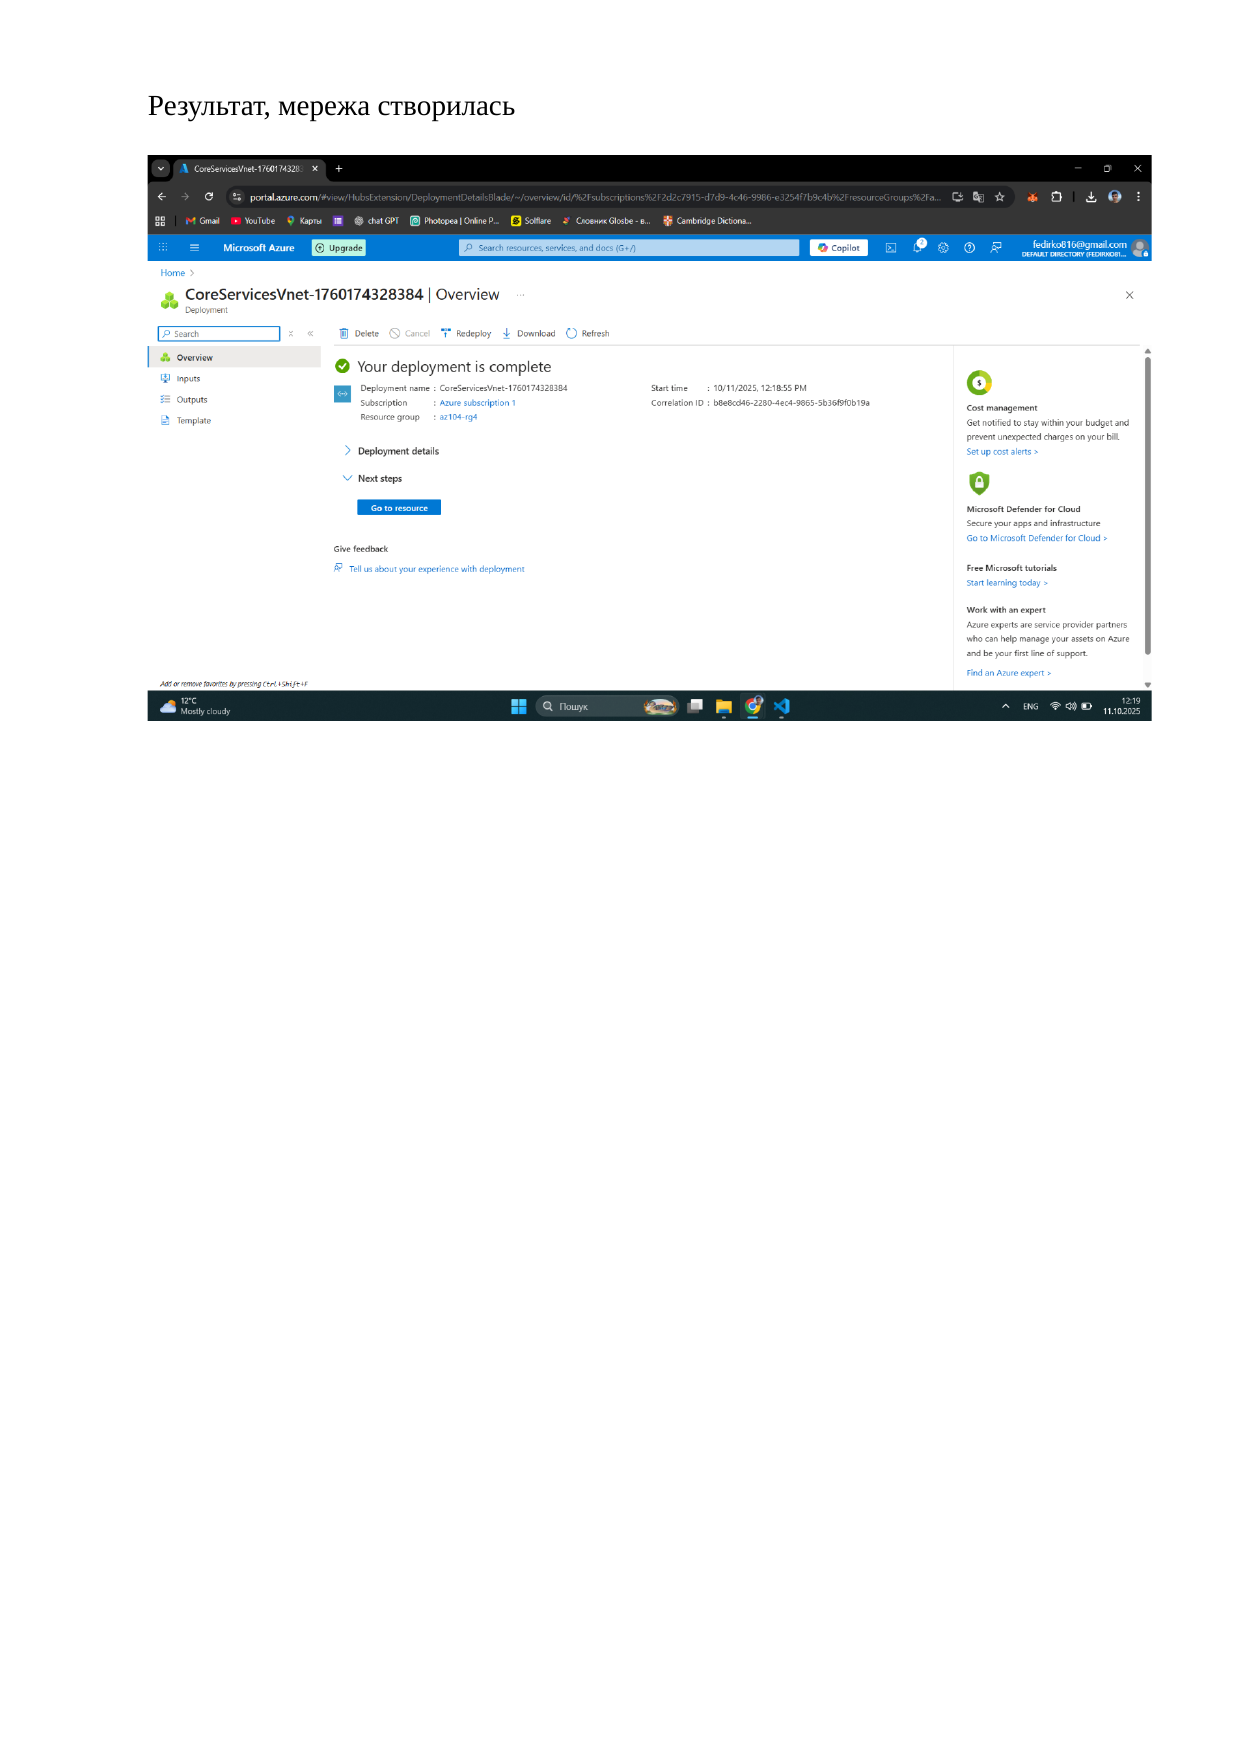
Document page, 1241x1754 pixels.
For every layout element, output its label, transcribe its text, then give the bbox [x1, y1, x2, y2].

text Результат, мережа створилась [148, 88, 1152, 122]
picture [147, 155, 1152, 721]
